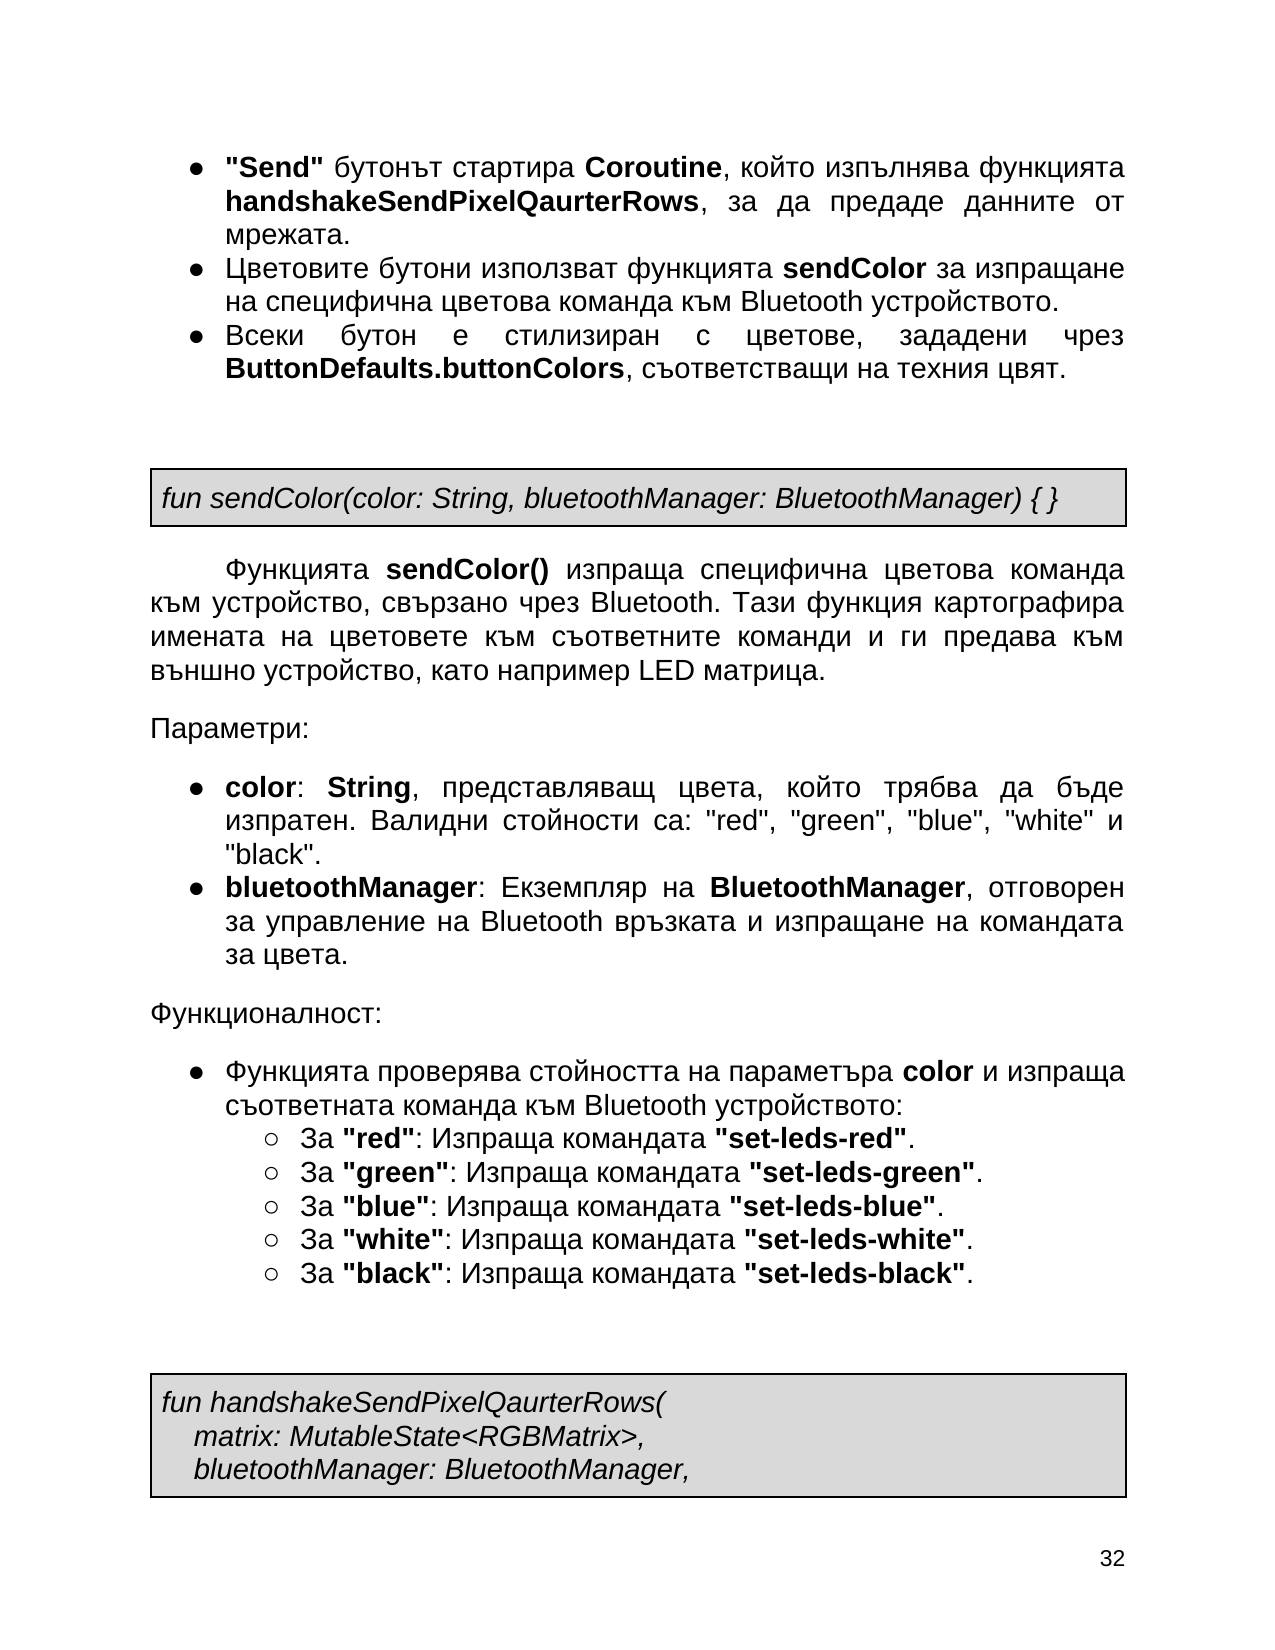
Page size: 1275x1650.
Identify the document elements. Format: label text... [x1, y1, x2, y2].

text Параметри: [150, 711, 1125, 744]
text Функционалност: [150, 996, 1125, 1029]
table_header fun sendColor(color: String, bluetoothManager: BluetoothManager) { } [152, 470, 1125, 525]
list За "white": Изпраща командата "set-leds-white". [262, 1222, 1125, 1256]
list color: String, представляващ цвета, който трябва да бъде изпратен. Валидни стойности са: "red", "green", "blue", "white" и "black". [187, 769, 1125, 870]
list За "green": Изпраща командата "set-leds-green". [262, 1155, 1125, 1188]
list bluetoothManager: Екземпляр на BluetoothManager, отговорен за управление на Bluetooth връзката и изпращане на командата за цвета. [187, 870, 1125, 971]
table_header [152, 1375, 1125, 1496]
list Функцията проверява стойността на параметъра color и изпраща съответната команда към Bluetooth устройството: [187, 1054, 1125, 1121]
list "Send" бутонът стартира Coroutine, който изпълнява функцията handshakeSendPixelQaurterRows, за да предаде данните от мрежата. [187, 150, 1125, 251]
list За "blue": Изпраща командата "set-leds-blue". [262, 1188, 1125, 1222]
text Функцията sendColor() изпраща специфична цветова команда към устройство, свързано чрез Bluetooth. Тази функция картографира имената на цветовете към съответните команди и ги предава към външно устройство, като например LED матрица. [150, 552, 1125, 686]
list За "red": Изпраща командата "set-leds-red". [262, 1121, 1125, 1155]
list Цветовите бутони използват функцията sendColor за изпращане на специфична цветова команда към Bluetooth устройството. [187, 251, 1125, 318]
list Всеки бутон е стилизиран с цветове, зададени чрез ButtonDefaults.buttonColors, съответстващи на техния цвят. [187, 318, 1125, 385]
list За "black": Изпраща командата "set-leds-black". [262, 1256, 1125, 1289]
